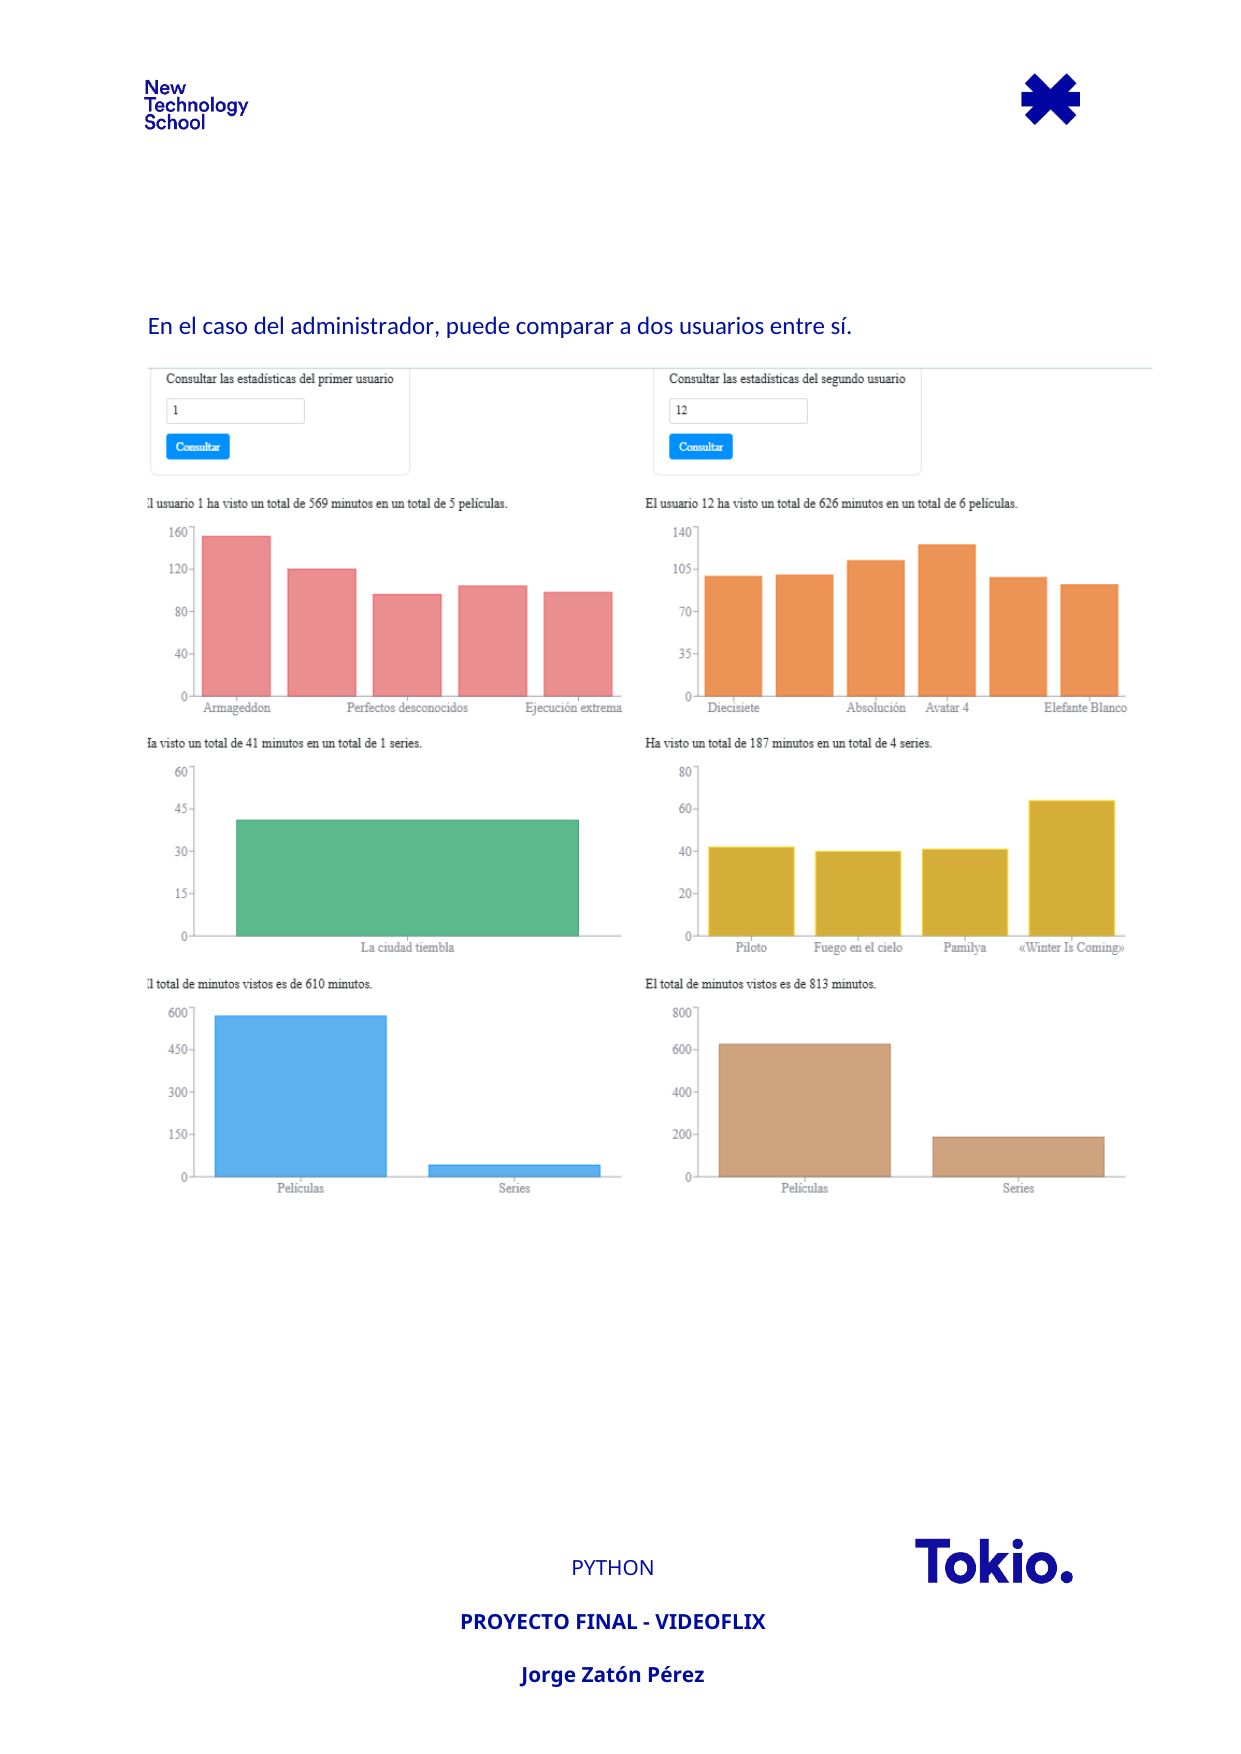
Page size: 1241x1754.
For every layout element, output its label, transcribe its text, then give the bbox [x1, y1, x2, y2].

picture [147, 367, 1153, 1212]
picture [1022, 74, 1080, 125]
picture [139, 74, 253, 134]
text En el caso del administrador, puede comparar a dos usuarios entre sí. [148, 310, 1078, 340]
picture [908, 1516, 1078, 1605]
